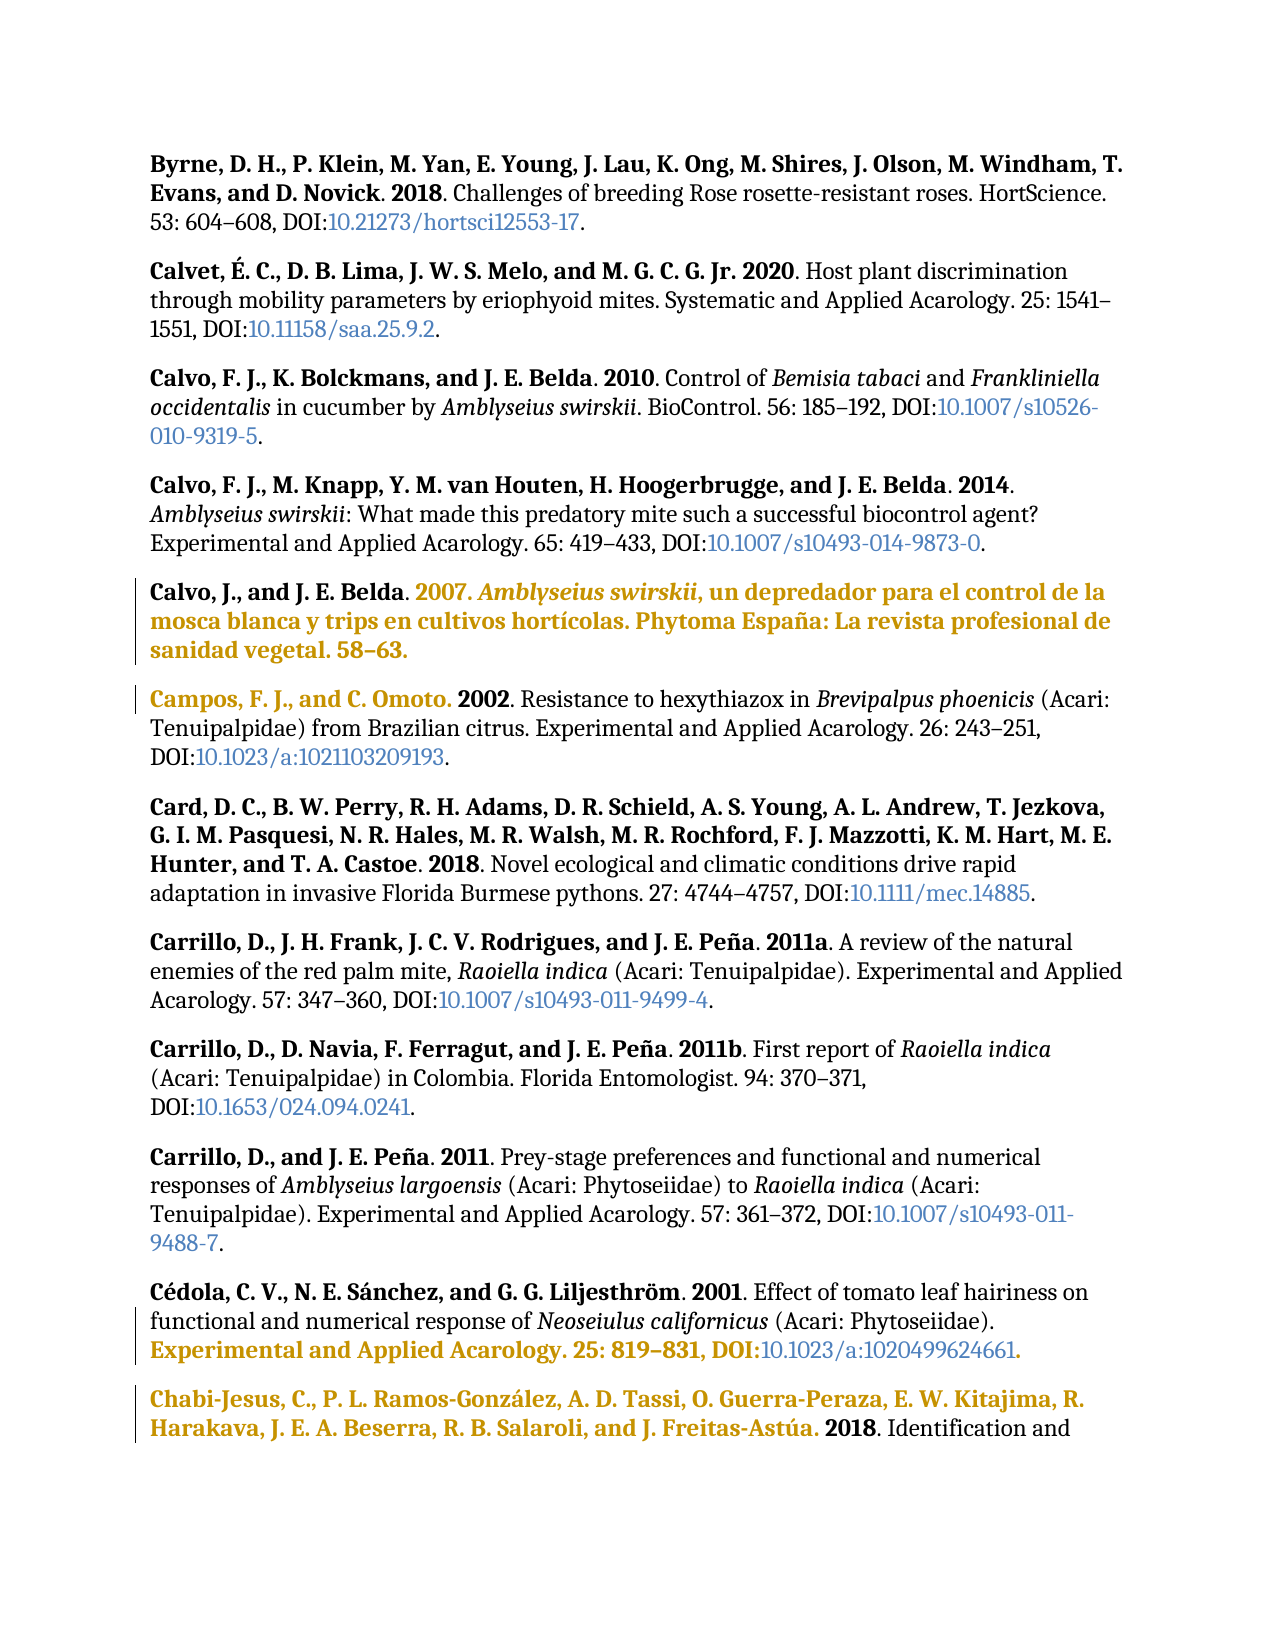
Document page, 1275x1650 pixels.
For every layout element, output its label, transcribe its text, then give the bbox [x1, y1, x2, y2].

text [150, 1385, 1125, 1443]
text Card, D. C., B. W. Perry, R. H. Adams, D. R. Schield, A. S. Young, A. L. Andrew, T. Jezkova, G. I. M. Pasquesi, N. R. Hales, M. R. Walsh, M. R. Rochford, F. J. Mazzotti, K. M. Hart, M. E. Hunter, and T. A. Castoe. 2018. Novel ecological and climatic conditions drive rapid adaptation in invasive Florida Burmese pythons. 27: 4744–4757, DOI:10.1111/mec.14885. [150, 792, 1125, 907]
text Calvet, É. C., D. B. Lima, J. W. S. Melo, and M. G. C. G. Jr. 2020. Host plant discrimination through mobility parameters by eriophyoid mites. Systematic and Applied Acarology. 25: 1541–1551, DOI:10.11158/saa.25.9.2. [150, 257, 1125, 343]
text Carrillo, D., D. Navia, F. Ferragut, and J. E. Peña. 2011b. First report of Raoiella indica (Acari: Tenuipalpidae) in Colombia. Florida Entomologist. 94: 370–371, DOI:10.1653/024.094.0241. [150, 1035, 1125, 1122]
text Calvo, F. J., K. Bolckmans, and J. E. Belda. 2010. Control of Bemisia tabaci and Frankliniella occidentalis in cucumber by Amblyseius swirskii. BioControl. 56: 185–192, DOI:10.1007/s10526-010-9319-5. [150, 364, 1125, 450]
text Byrne, D. H., P. Klein, M. Yan, E. Young, J. Lau, K. Ong, M. Shires, J. Olson, M. Windham, T. Evans, and D. Novick. 2018. Challenges of breeding Rose rosette-resistant roses. HortScience. 53: 604–608, DOI:10.21273/hortsci12553-17. [150, 150, 1125, 236]
text Calvo, F. J., M. Knapp, Y. M. van Houten, H. Hoogerbrugge, and J. E. Belda. 2014. Amblyseius swirskii: What made this predatory mite such a successful biocontrol agent? Experimental and Applied Acarology. 65: 419–433, DOI:10.1007/s10493-014-9873-0. [150, 471, 1125, 557]
text Carrillo, D., J. H. Frank, J. C. V. Rodrigues, and J. E. Peña. 2011a. A review of the natural enemies of the red palm mite, Raoiella indica (Acari: Tenuipalpidae). Experimental and Applied Acarology. 57: 347–360, DOI:10.1007/s10493-011-9499-4. [150, 928, 1125, 1014]
text Cédola, C. V., N. E. Sánchez, and G. G. Liljesthröm. 2001. Effect of tomato leaf hairiness on functional and numerical response of Neoseiulus californicus (Acari: Phytoseiidae). Experimental and Applied Acarology. 25: 819–831, DOI:10.1023/a:1020499624661. [150, 1278, 1125, 1364]
text Campos, F. J., and C. Omoto. 2002. Resistance to hexythiazox in Brevipalpus phoenicis (Acari: Tenuipalpidae) from Brazilian citrus. Experimental and Applied Acarology. 26: 243–251, DOI:10.1023/a:1021103209193. [150, 685, 1125, 772]
text Carrillo, D., and J. E. Peña. 2011. Prey-stage preferences and functional and numerical responses of Amblyseius largoensis (Acari: Phytoseiidae) to Raoiella indica (Acari: Tenuipalpidae). Experimental and Applied Acarology. 57: 361–372, DOI:10.1007/s10493-011-9488-7. [150, 1142, 1125, 1257]
text Calvo, J., and J. E. Belda. 2007. Amblyseius swirskii, un depredador para el control de la mosca blanca y trips en cultivos hortícolas. Phytoma España: La revista profesional de sanidad vegetal. 58–63. [150, 578, 1125, 664]
